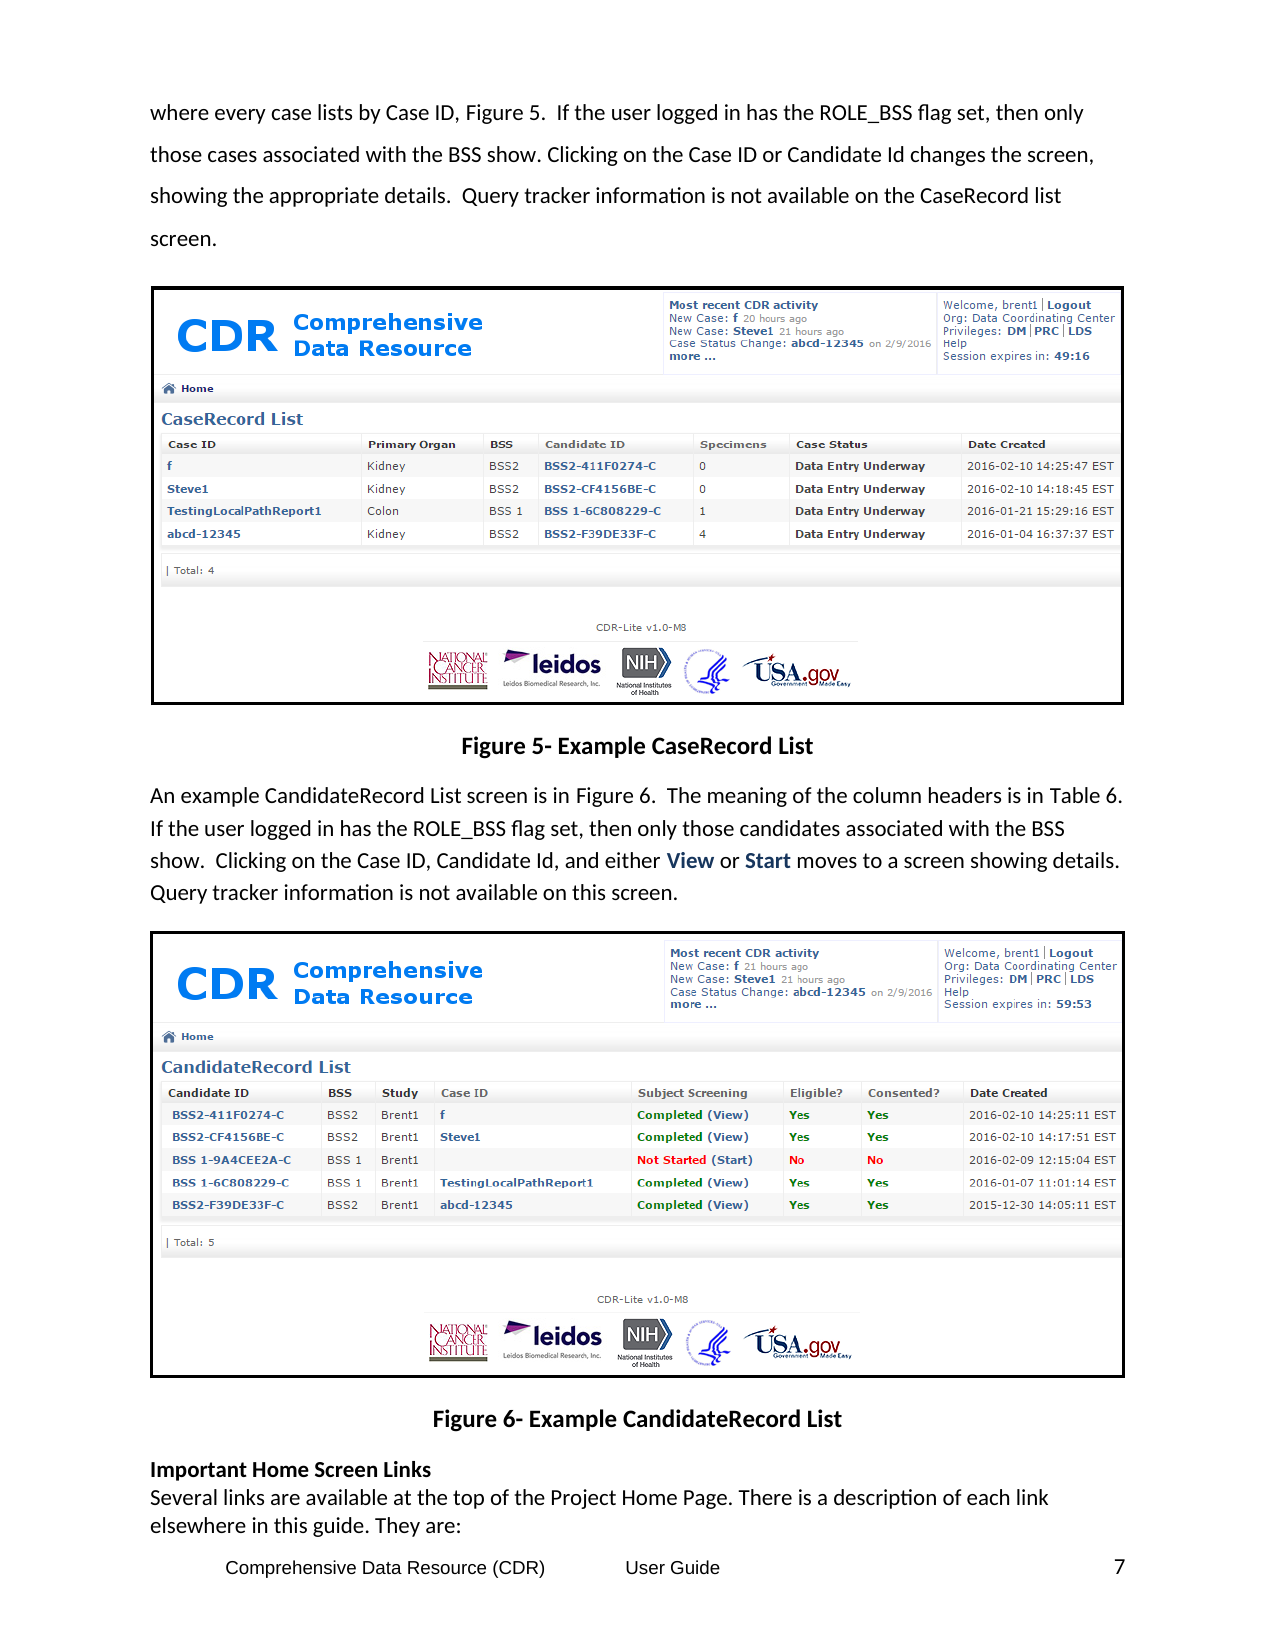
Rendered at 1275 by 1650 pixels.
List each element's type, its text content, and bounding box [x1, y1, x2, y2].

picture [154, 290, 1121, 702]
picture [153, 934, 1122, 1375]
text An example CandidateRecord List screen is in Figure 6. The meaning of the column headers is in Table 6. If the user logged in has the ROLE_BSS flag set, then only those candidates associated with the BSS show. Clicking on the Case ID, Candidate Id, and either View or Start moves to a screen showing details. Query tracker information is not available on this screen. [150, 782, 1125, 906]
text Figure 6- Example CandidateRecord List [150, 1403, 1125, 1434]
text Several links are available at the top of the Project Home Page. There is a description of each link elsewhere in this guide. They are: [150, 1483, 1125, 1539]
text Figure 5- Example CaseRecord List [150, 730, 1125, 761]
text Important Home Screen Links [150, 1455, 1125, 1483]
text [150, 98, 1125, 252]
